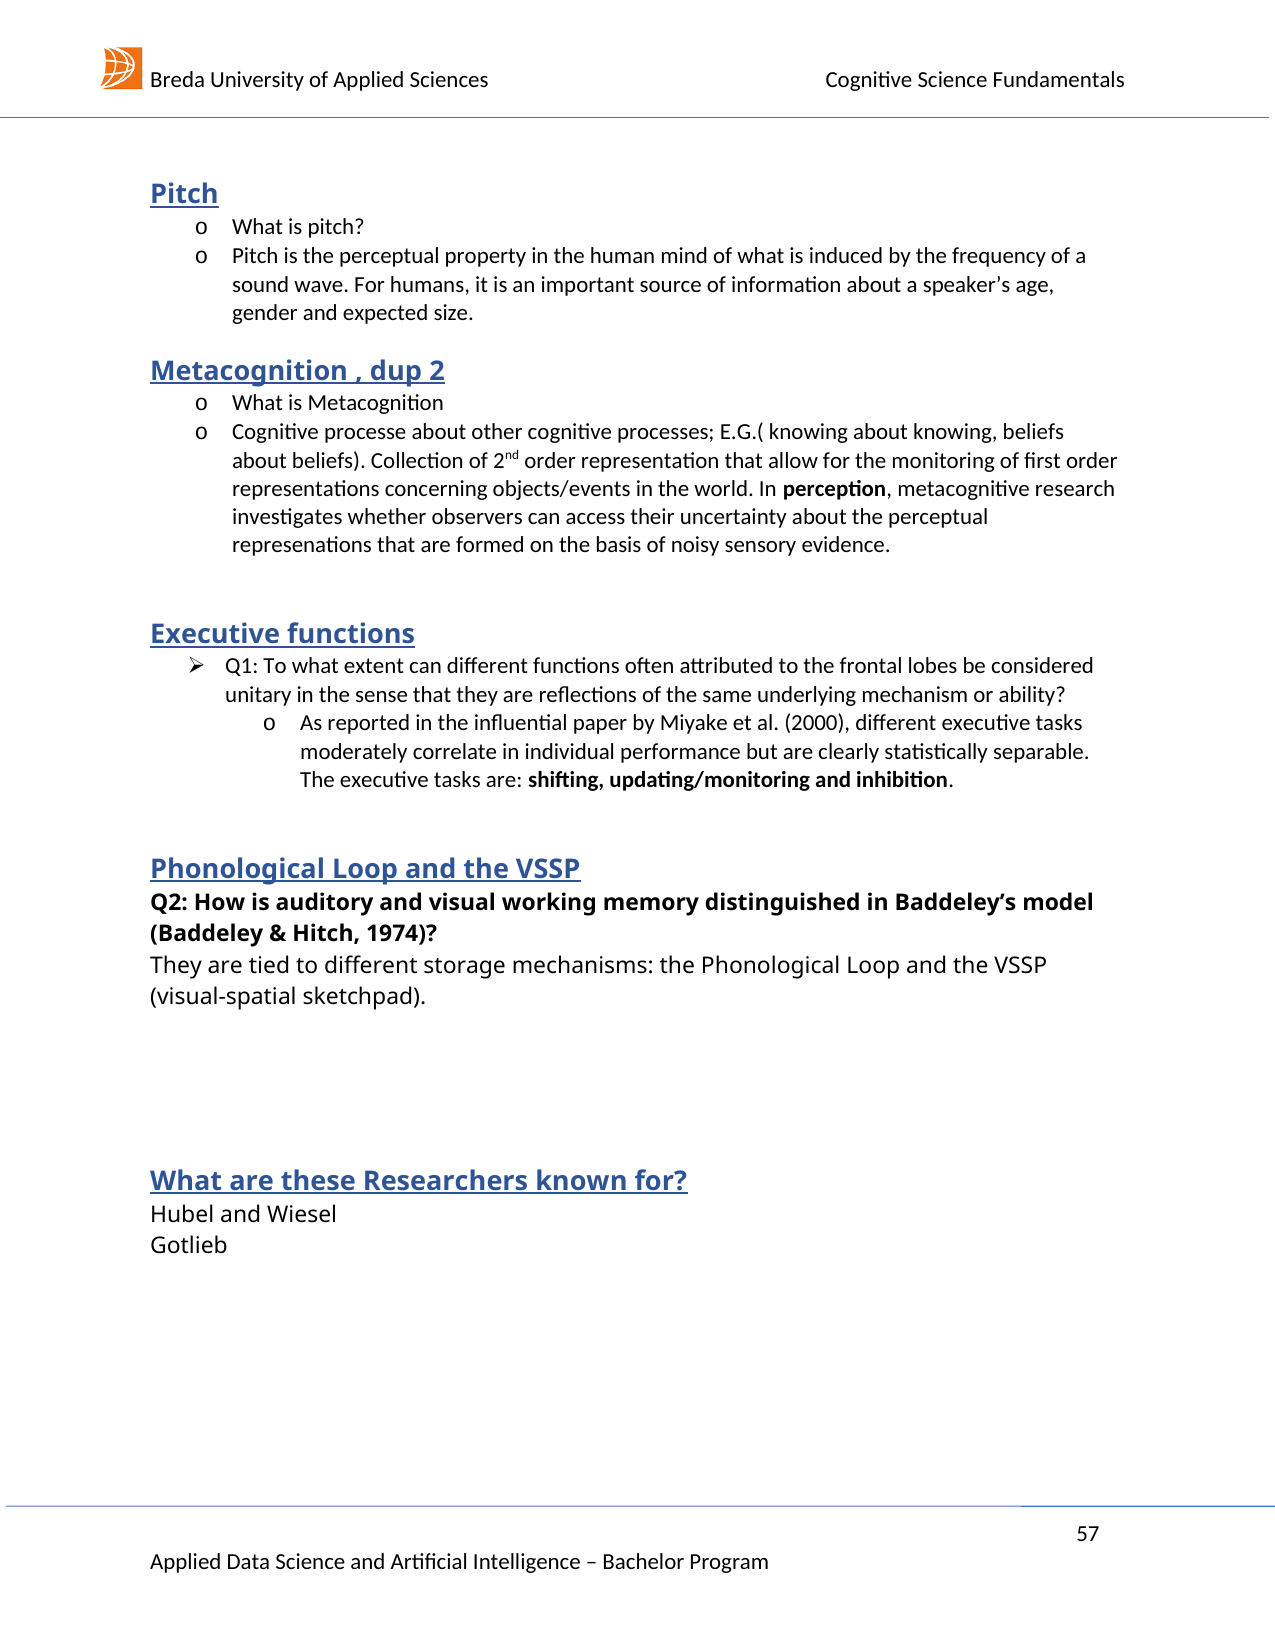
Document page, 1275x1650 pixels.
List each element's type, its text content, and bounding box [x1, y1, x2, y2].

list As reported in the influential paper by Miyake et al. (2000), different executive tasks moderately correlate in individual performance but are clearly statistically separable. The executive tasks are: shifting, updating/monitoring and inhibition. [262, 708, 1125, 793]
text Gotlieb [150, 1229, 1125, 1260]
list Cognitive processe about other cognitive processes; E.G.( knowing about knowing, beliefs about beliefs). Collection of 2nd order representation that allow for the monitoring of first order representations concerning objects/events in the world. In perception, metacognitive research investigates whether observers can access their uncertainty about the perceptual represenations that are formed on the basis of noisy sensory evidence. [194, 417, 1125, 558]
text They are tied to different storage mechanisms: the Phonological Loop and the VSSP (visual-spatial sketchpad). [150, 948, 1125, 1011]
subtitle Phonological Loop and the VSSP [150, 849, 1125, 886]
subtitle What are these Researchers known for? [150, 1161, 1125, 1198]
text Q2: How is auditory and visual working memory distinguished in Baddeley’s model (Baddeley & Hitch, 1974)? [150, 886, 1125, 948]
subtitle Executive functions [150, 615, 1125, 652]
list Pitch is the perceptual property in the human mind of what is induced by the frequency of a sound wave. For humans, it is an important source of information about a speaker’s age, gender and expected size. [194, 241, 1125, 326]
list What is pitch? [194, 212, 1125, 241]
picture [91, 38, 150, 98]
text Hubel and Wiesel [150, 1198, 1125, 1229]
list Q1: To what extent can different functions often attributed to the frontal lobes be considered unitary in the sense that they are reflections of the same underlying mechanism or ability? [187, 652, 1125, 708]
list What is Metacognition [194, 388, 1125, 417]
subtitle Pitch [150, 175, 1125, 212]
subtitle Metacognition , dup 2 [150, 351, 1125, 388]
